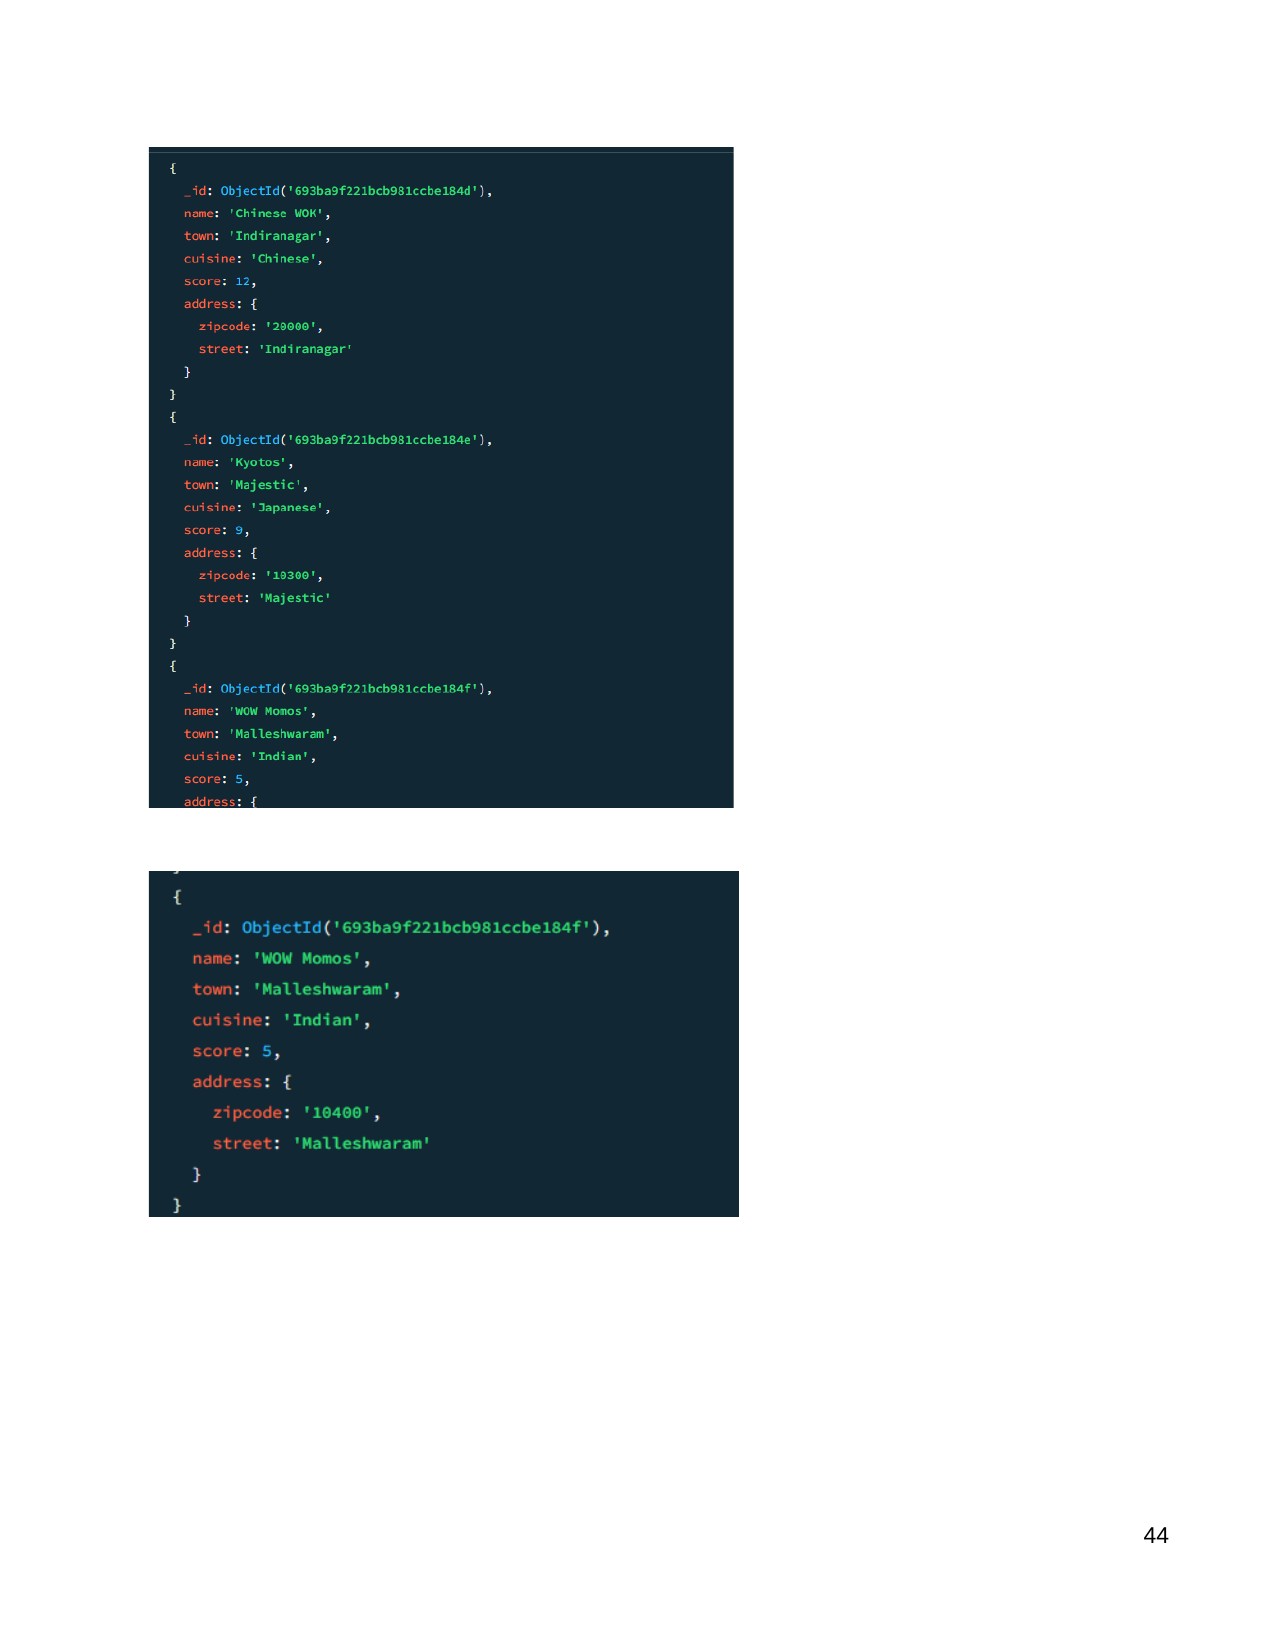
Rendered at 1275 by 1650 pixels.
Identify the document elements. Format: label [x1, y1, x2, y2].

picture [148, 871, 739, 1217]
picture [148, 147, 734, 808]
